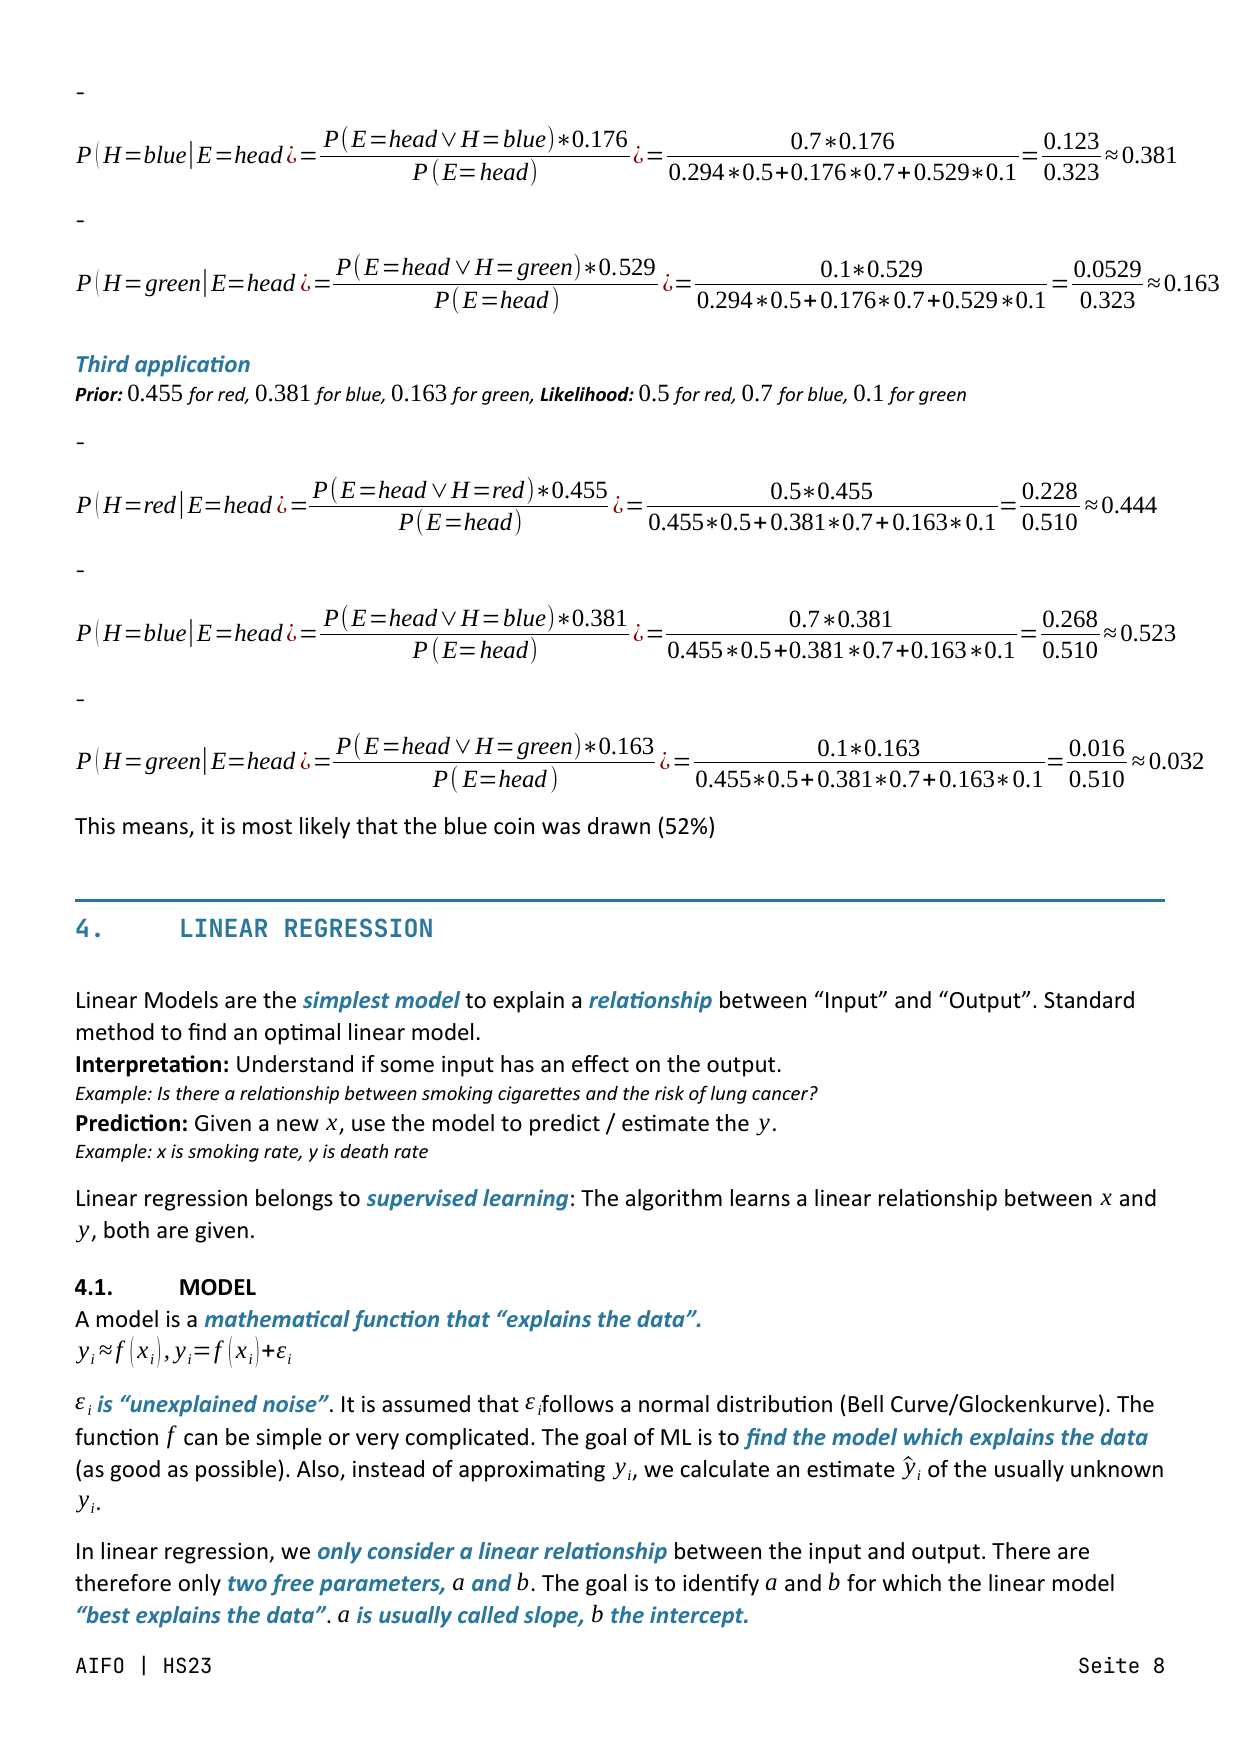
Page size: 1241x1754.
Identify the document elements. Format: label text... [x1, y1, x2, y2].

list This means, it is most likely that the blue coin was drawn (52%) [75, 810, 1165, 840]
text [75, 380, 1165, 407]
text Linear Models are the simplest model to explain a relationship between “Input” and “Output”. Standard method to find an optimal linear model. Interpretation: Understand if some input has an effect on the output. Example: Is there a relationship between smoking cigarettes and the risk of lung cancer? Prediction: Given a new , use the model to predict / estimate the . Example: x is smoking rate, y is death rate [75, 984, 1165, 1164]
text is “unexplained noise”. It is assumed that follows a normal distribution (Bell Curve/Glockenkurve). The function can be simple or very complicated. The goal of ML is to find the model which explains the data (as good as possible). Also, instead of approximating , we calculate an estimate of the usually unknown . [75, 1388, 1165, 1517]
text Third application [75, 348, 1165, 378]
subtitle Linear Regression [75, 902, 1165, 945]
text In linear regression, we only consider a linear relationship between the input and output. There are therefore only two free parameters, and . The goal is to identify and for which the linear model “best explains the data”. is usually called slope, the intercept. [75, 1535, 1165, 1629]
text Linear regression belongs to supervised learning: The algorithm learns a linear relationship between and , both are given. [75, 1182, 1165, 1244]
text A model is a mathematical function that “explains the data”. [75, 1303, 1165, 1370]
subtitle Model [74, 1271, 1165, 1302]
